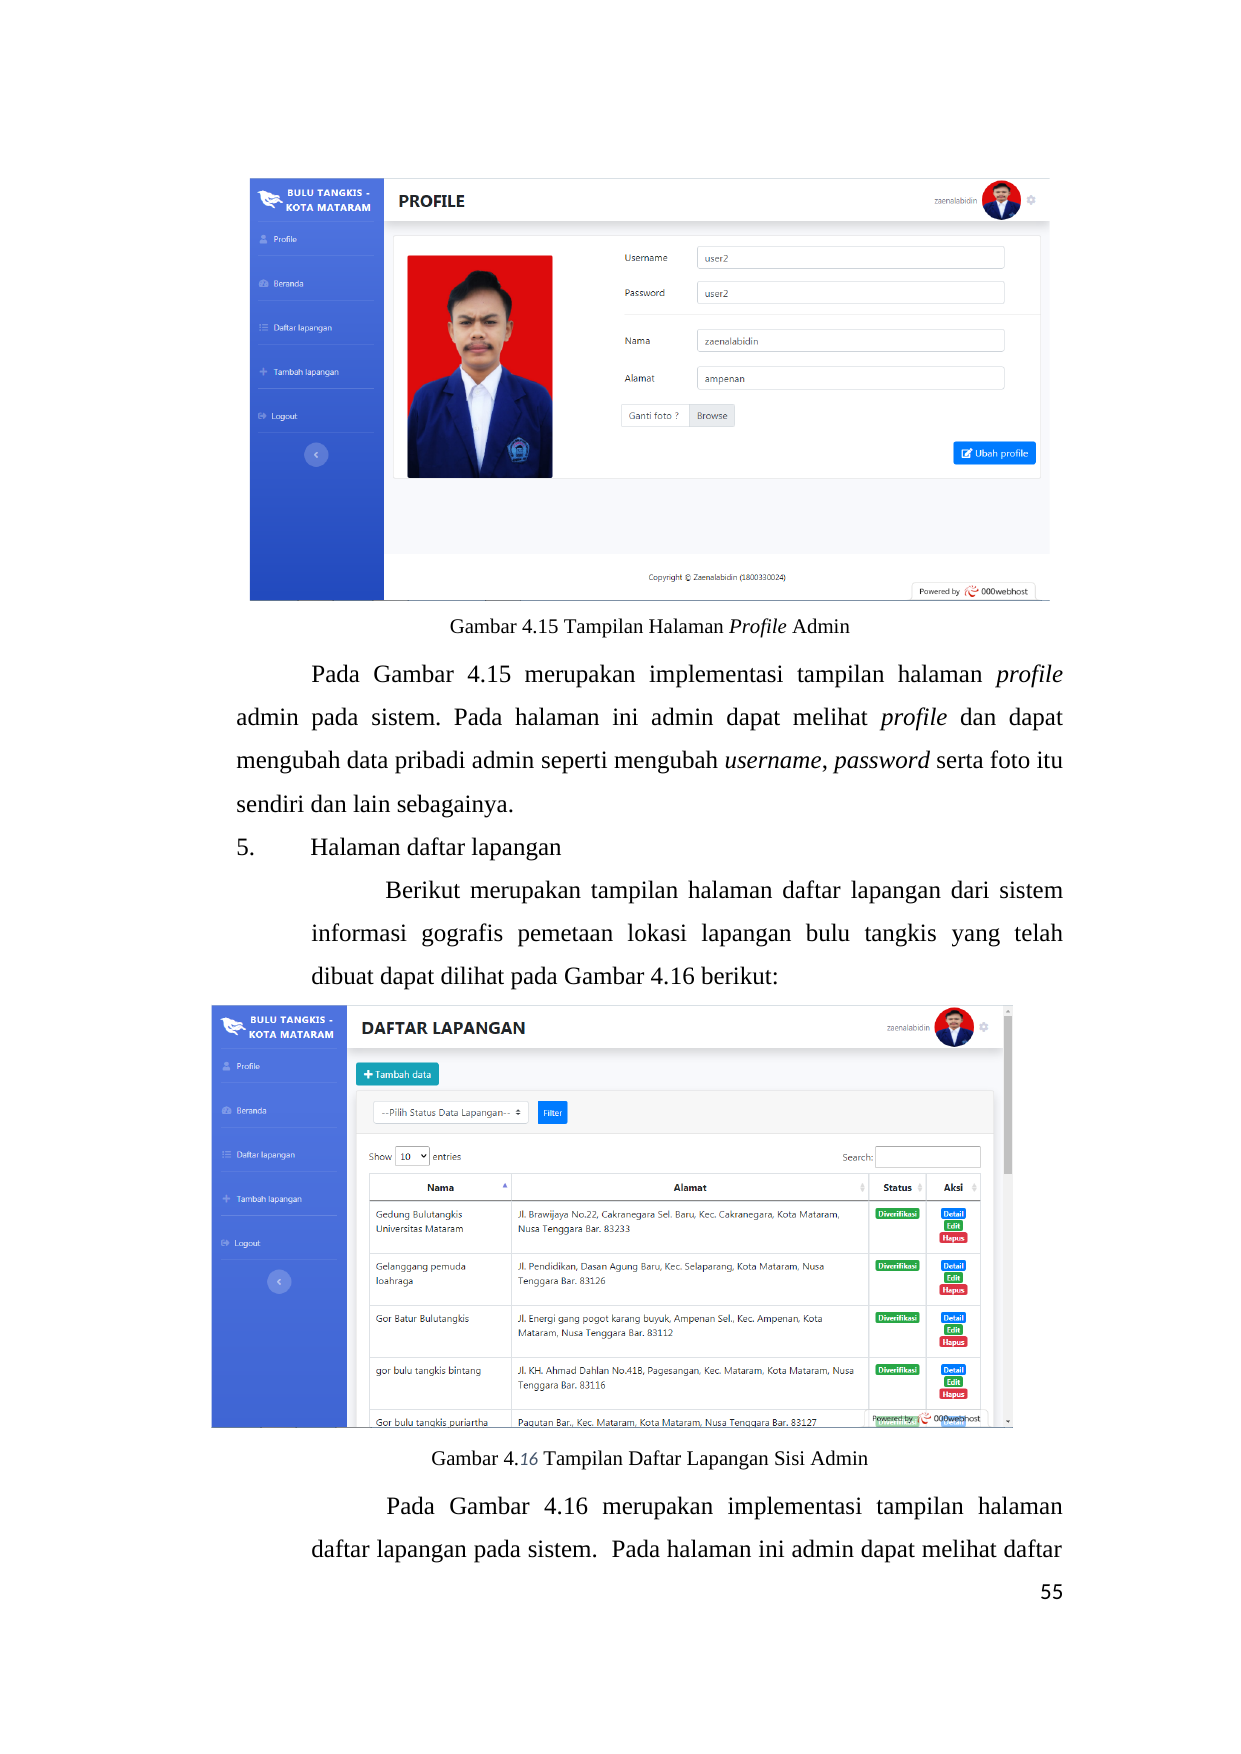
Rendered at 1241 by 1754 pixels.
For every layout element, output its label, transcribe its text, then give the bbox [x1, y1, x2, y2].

picture [211, 1004, 1013, 1428]
text Gambar 4.16 Tampilan Daftar Lapangan Sisi Admin [236, 1446, 1063, 1471]
text Berikut merupakan tampilan halaman daftar lapangan dari sistem informasi gografis pemetaan lokasi lapangan bulu tangkis yang telah dibuat dapat dilihat pada Gambar 4.16 berikut: [311, 875, 1063, 990]
list Halaman daftar lapangan [236, 832, 1063, 861]
list Pada Gambar 4.15 merupakan implementasi tampilan halaman profile admin pada sistem. Pada halaman ini admin dapat melihat profile dan dapat mengubah data pribadi admin seperti mengubah username, password serta foto itu sendiri dan lain sebagainya. [236, 659, 1063, 817]
picture [249, 177, 1050, 601]
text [311, 1491, 1063, 1563]
text Gambar 4.15 Tampilan Halaman Profile Admin [236, 614, 1063, 638]
